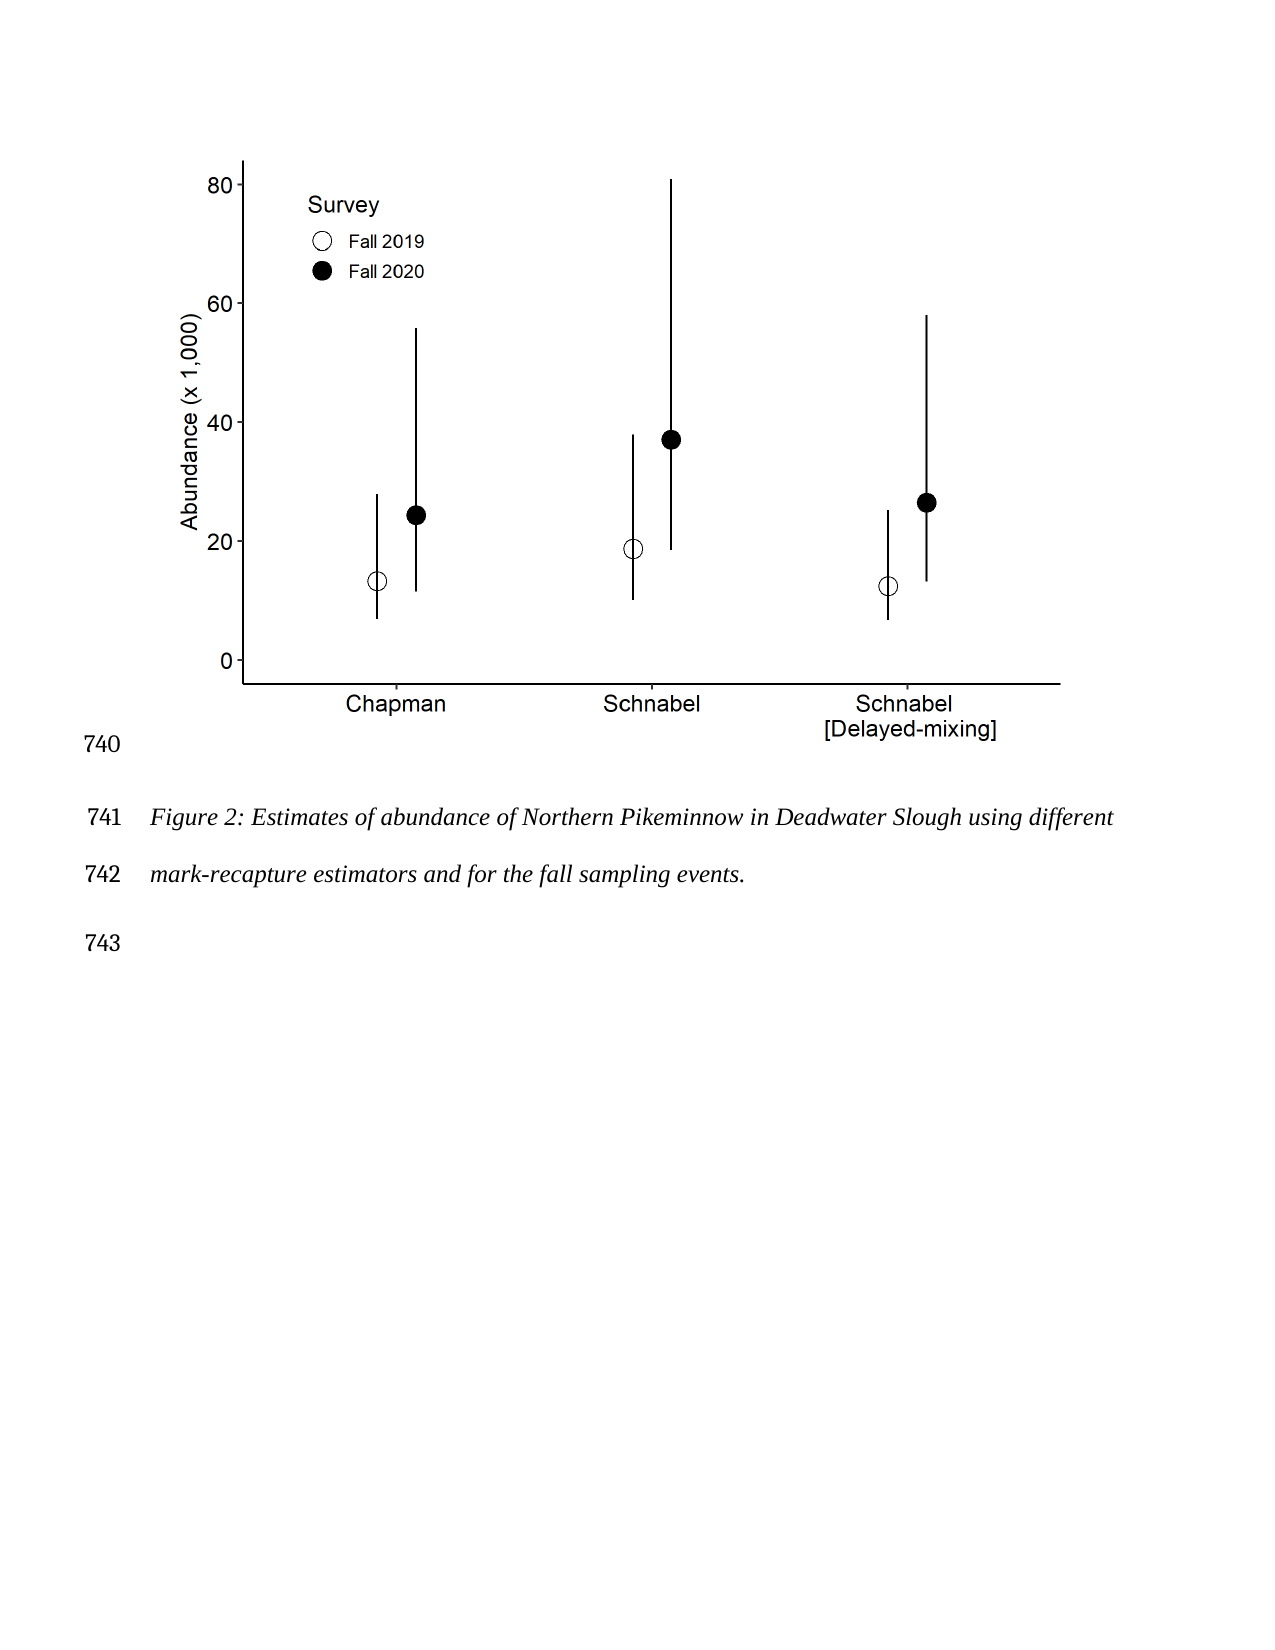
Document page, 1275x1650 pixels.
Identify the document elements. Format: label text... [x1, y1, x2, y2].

picture [168, 150, 1072, 752]
text Figure 2: Estimates of abundance of Northern Pikeminnow in Deadwater Slough using different mark-recapture estimators and for the fall sampling events. [150, 802, 1125, 888]
